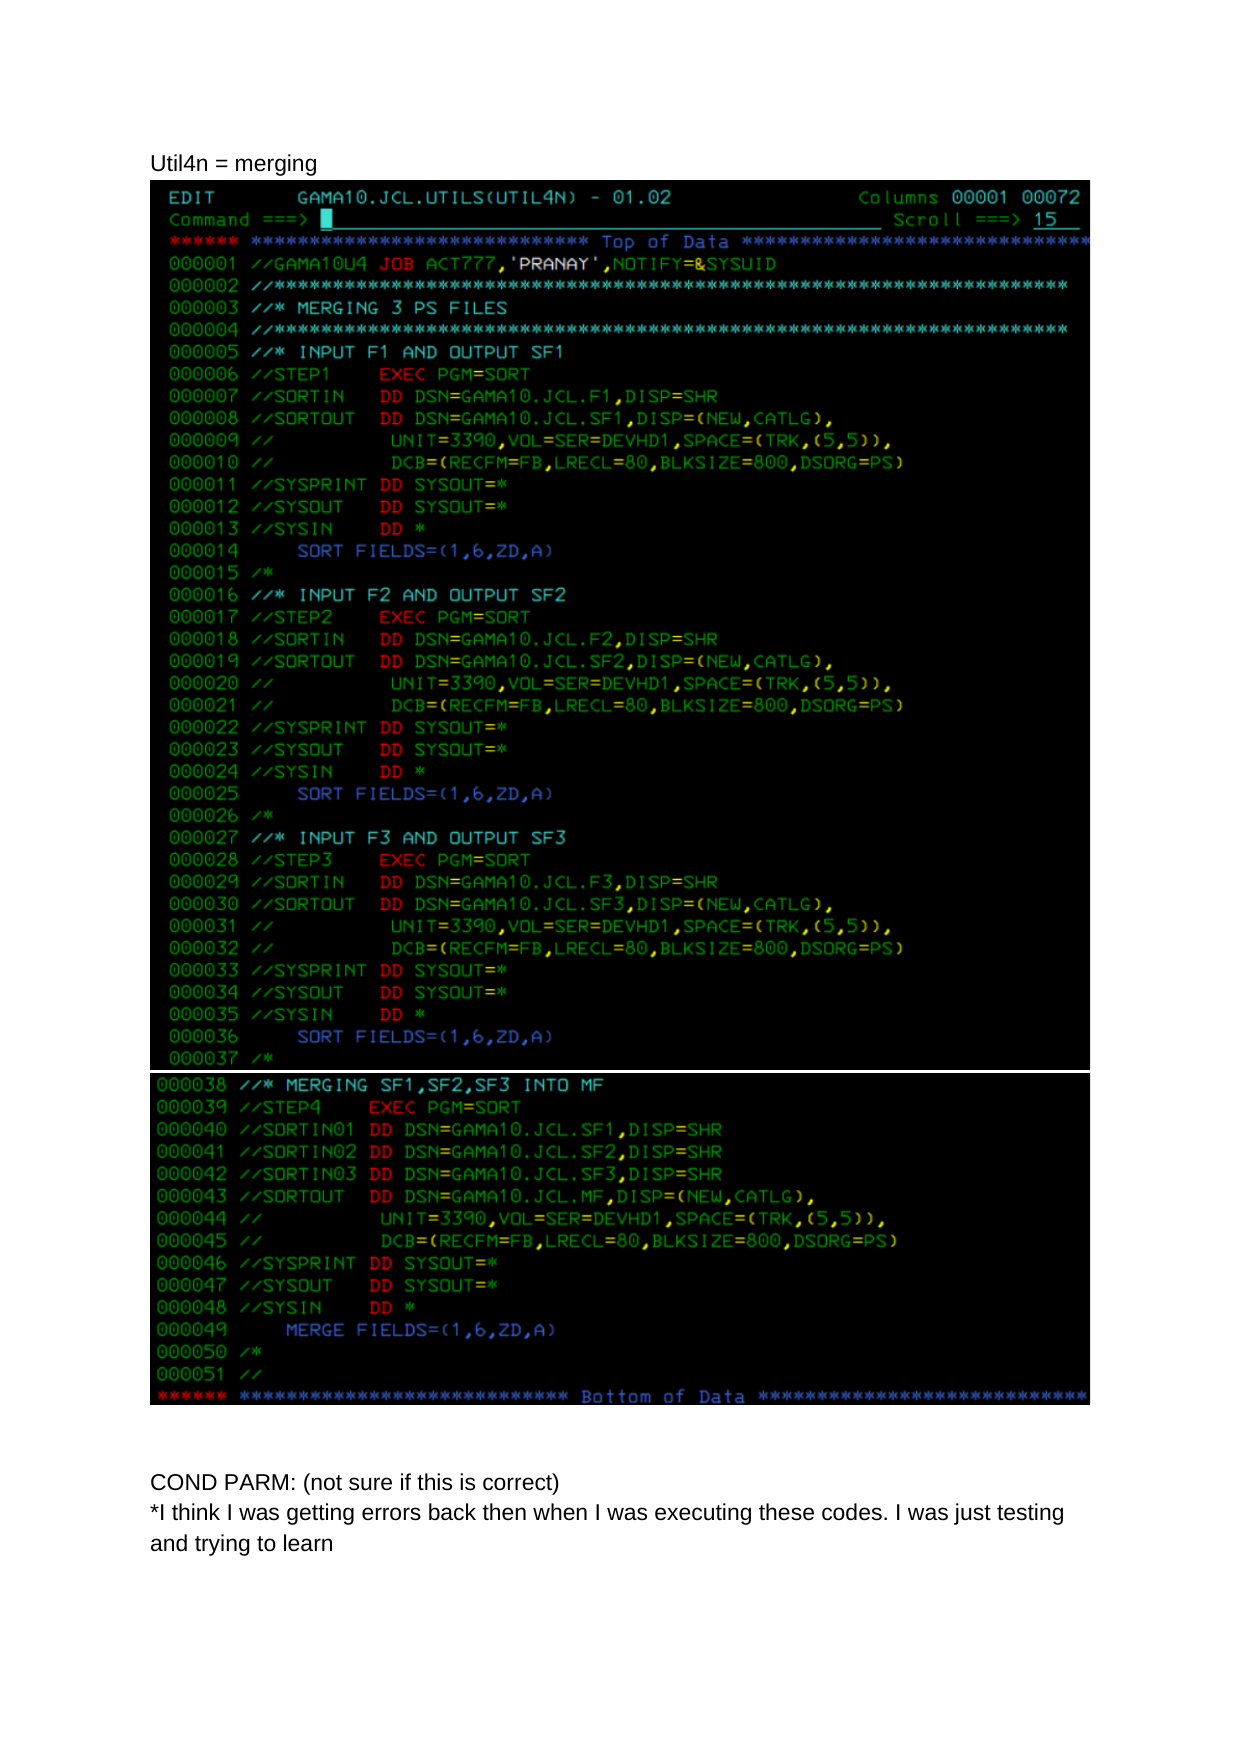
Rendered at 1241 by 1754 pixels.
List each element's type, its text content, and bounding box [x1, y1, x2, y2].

subtitle Util4n = merging [150, 150, 1090, 176]
picture [150, 180, 1091, 1070]
text *I think I was getting errors back then when I was executing these codes. I was just testing and trying to learn [150, 1499, 1090, 1556]
picture [150, 1073, 1091, 1405]
subtitle COND PARM: (not sure if this is correct) [150, 1469, 1090, 1496]
